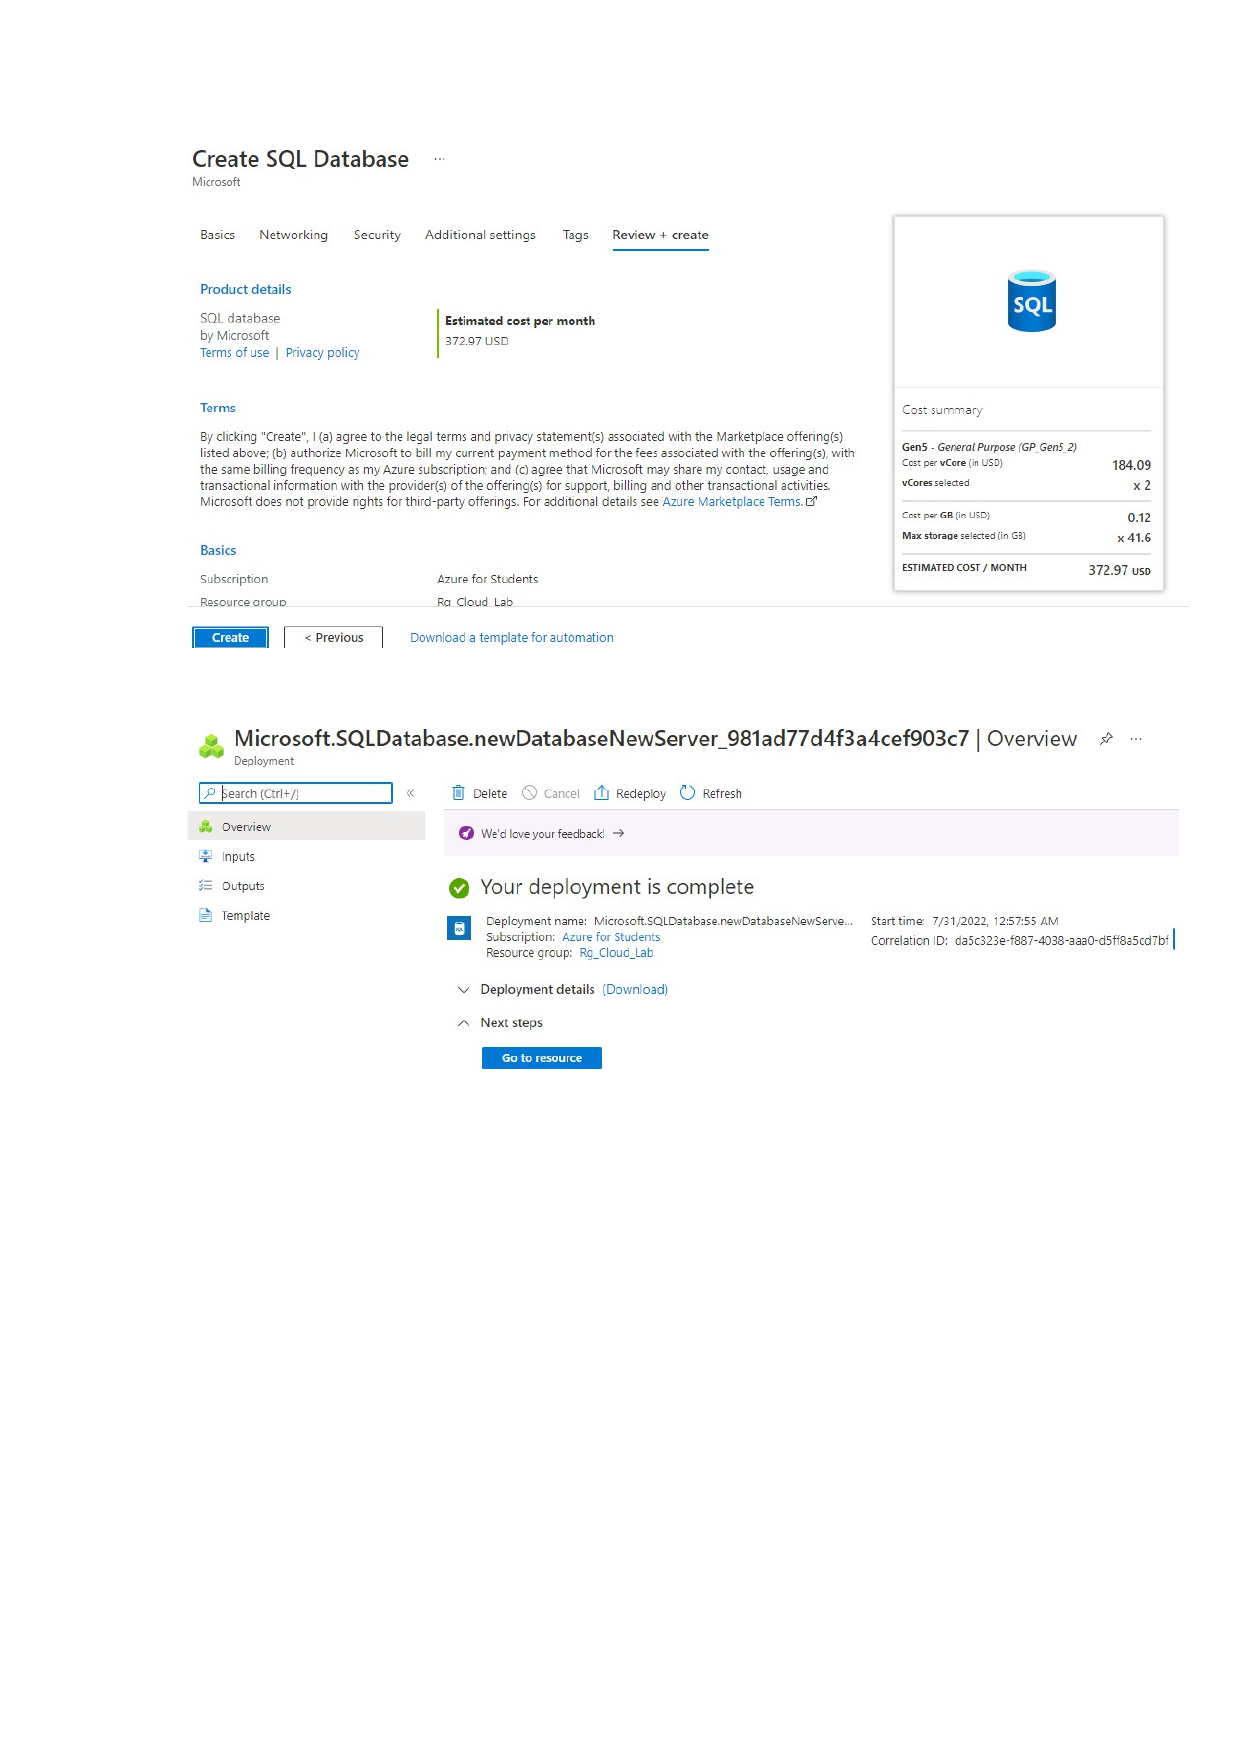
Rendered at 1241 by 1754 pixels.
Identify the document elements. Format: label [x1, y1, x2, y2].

picture [187, 150, 1190, 648]
picture [187, 729, 1180, 1069]
